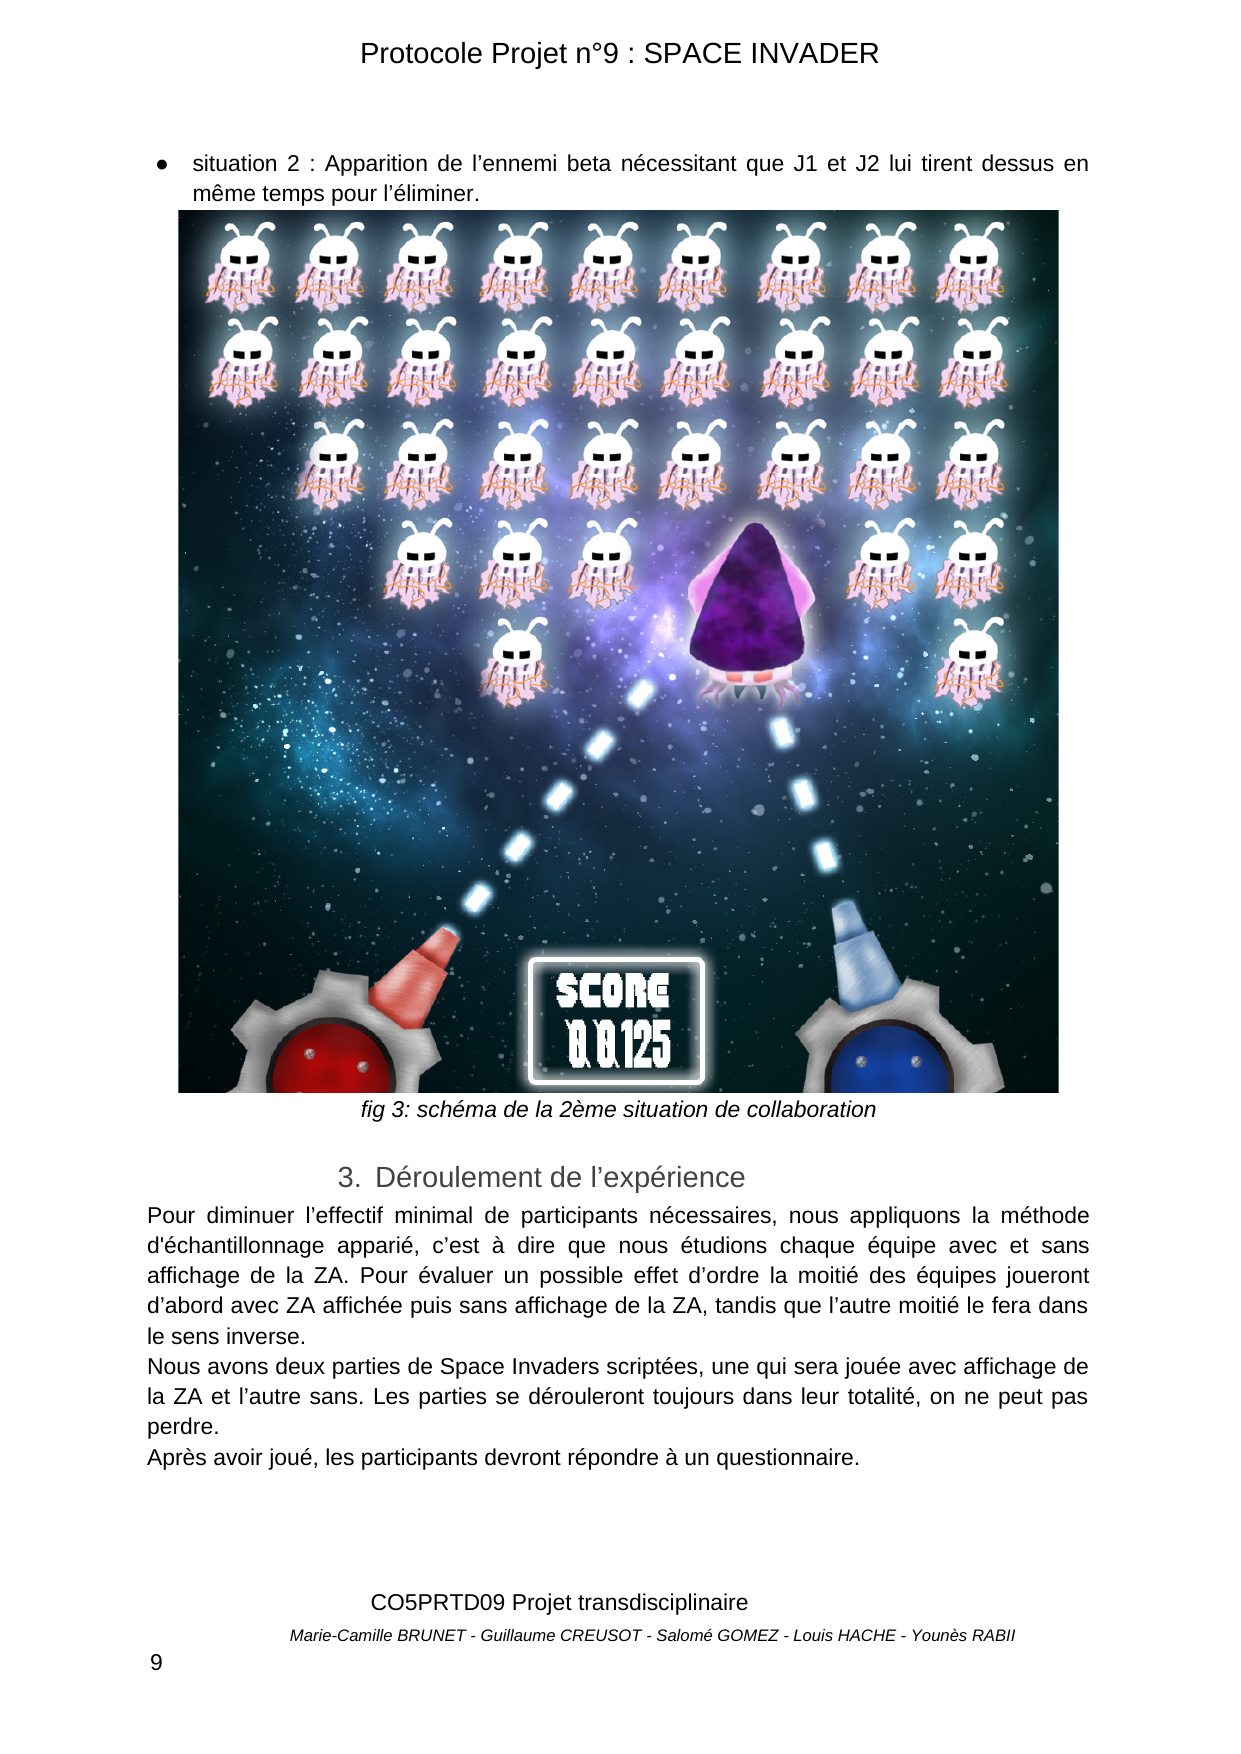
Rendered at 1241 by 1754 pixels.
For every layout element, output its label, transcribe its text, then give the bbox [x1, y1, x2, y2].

picture [178, 210, 1059, 1093]
list situation 2 : Apparition de l’ennemi beta nécessitant que J1 et J2 lui tirent dessus en même temps pour l’éliminer. [155, 150, 1090, 207]
text fig 3: schéma de la 2ème situation de collaboration [147, 1096, 1090, 1123]
subtitle Déroulement de l’expérience [337, 1160, 1090, 1193]
text Nous avons deux parties de Space Invaders scriptées, une qui sera jouée avec affichage de la ZA et l’autre sans. Les parties se dérouleront toujours dans leur totalité, on ne peut pas perdre. [147, 1353, 1090, 1439]
text Après avoir joué, les participants devront répondre à un questionnaire. [147, 1443, 1090, 1470]
text Pour diminuer l’effectif minimal de participants nécessaires, nous appliquons la méthode d'échantillonnage apparié, c’est à dire que nous étudions chaque équipe avec et sans affichage de la ZA. Pour évaluer un possible effet d’ordre la moitié des équipes joueront d’abord avec ZA affichée puis sans affichage de la ZA, tandis que l’autre moitié le fera dans le sens inverse. [147, 1202, 1090, 1349]
